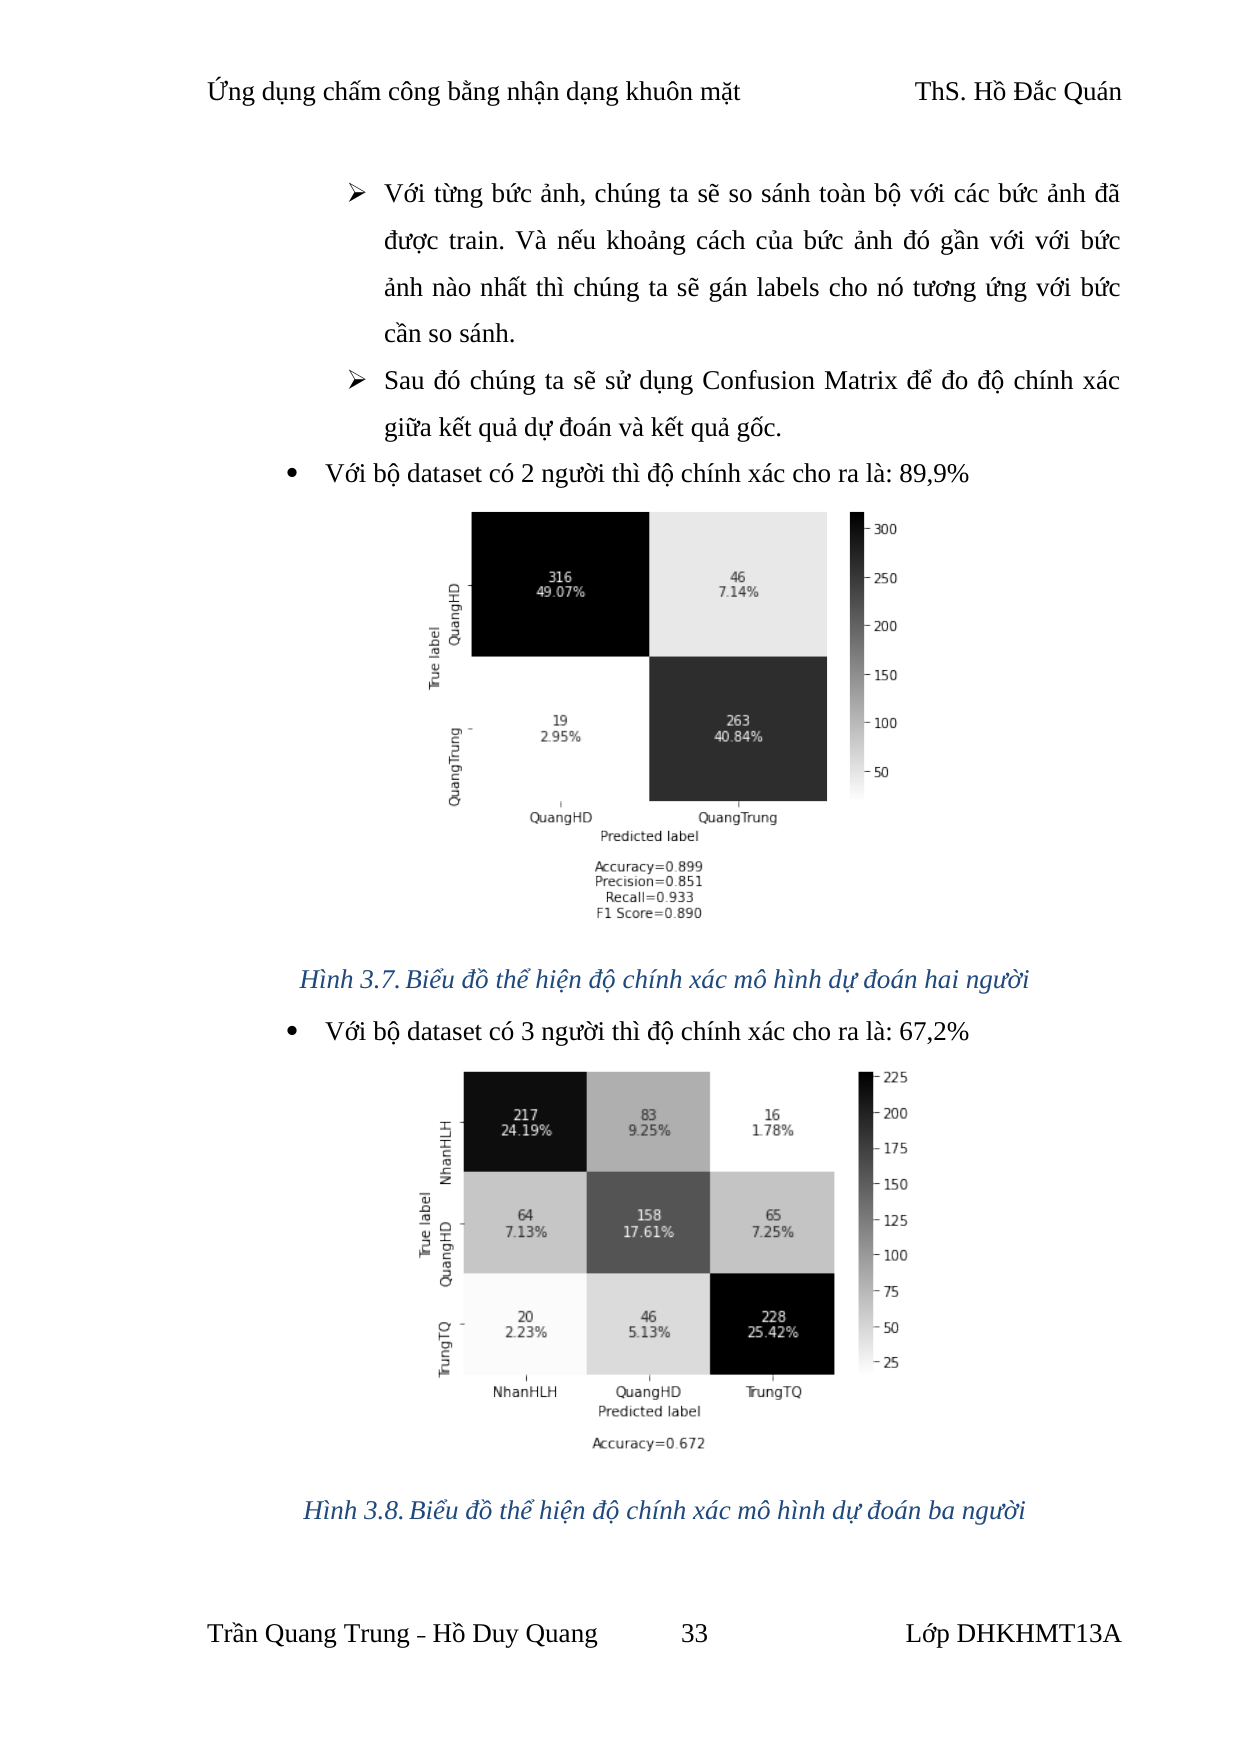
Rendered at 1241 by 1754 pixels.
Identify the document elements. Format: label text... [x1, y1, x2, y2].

picture [411, 1062, 918, 1460]
list Với bộ dataset có 2 người thì độ chính xác cho ra là: 89,9% [287, 457, 1122, 489]
list Với bộ dataset có 3 người thì độ chính xác cho ra là: 67,2% [287, 1016, 1122, 1047]
text Hình 3.7. Biểu đồ thể hiện độ chính xác mô hình dự đoán hai người [207, 963, 1122, 995]
text Hình 3.8. Biểu đồ thể hiện độ chính xác mô hình dự đoán ba người [207, 1494, 1122, 1526]
list Sau đó chúng ta sẽ sử dụng Confusion Matrix để đo độ chính xác giữa kết quả dự đoán và kết quả gốc. [346, 364, 1122, 442]
list Với từng bức ảnh, chúng ta sẽ so sánh toàn bộ với các bức ảnh đã được train. Và nếu khoảng cách của bức ảnh đó gần với với bức ảnh nào nhất thì chúng ta sẽ gán labels cho nó tương ứng với bức cần so sánh. [346, 177, 1122, 348]
picture [421, 504, 907, 929]
